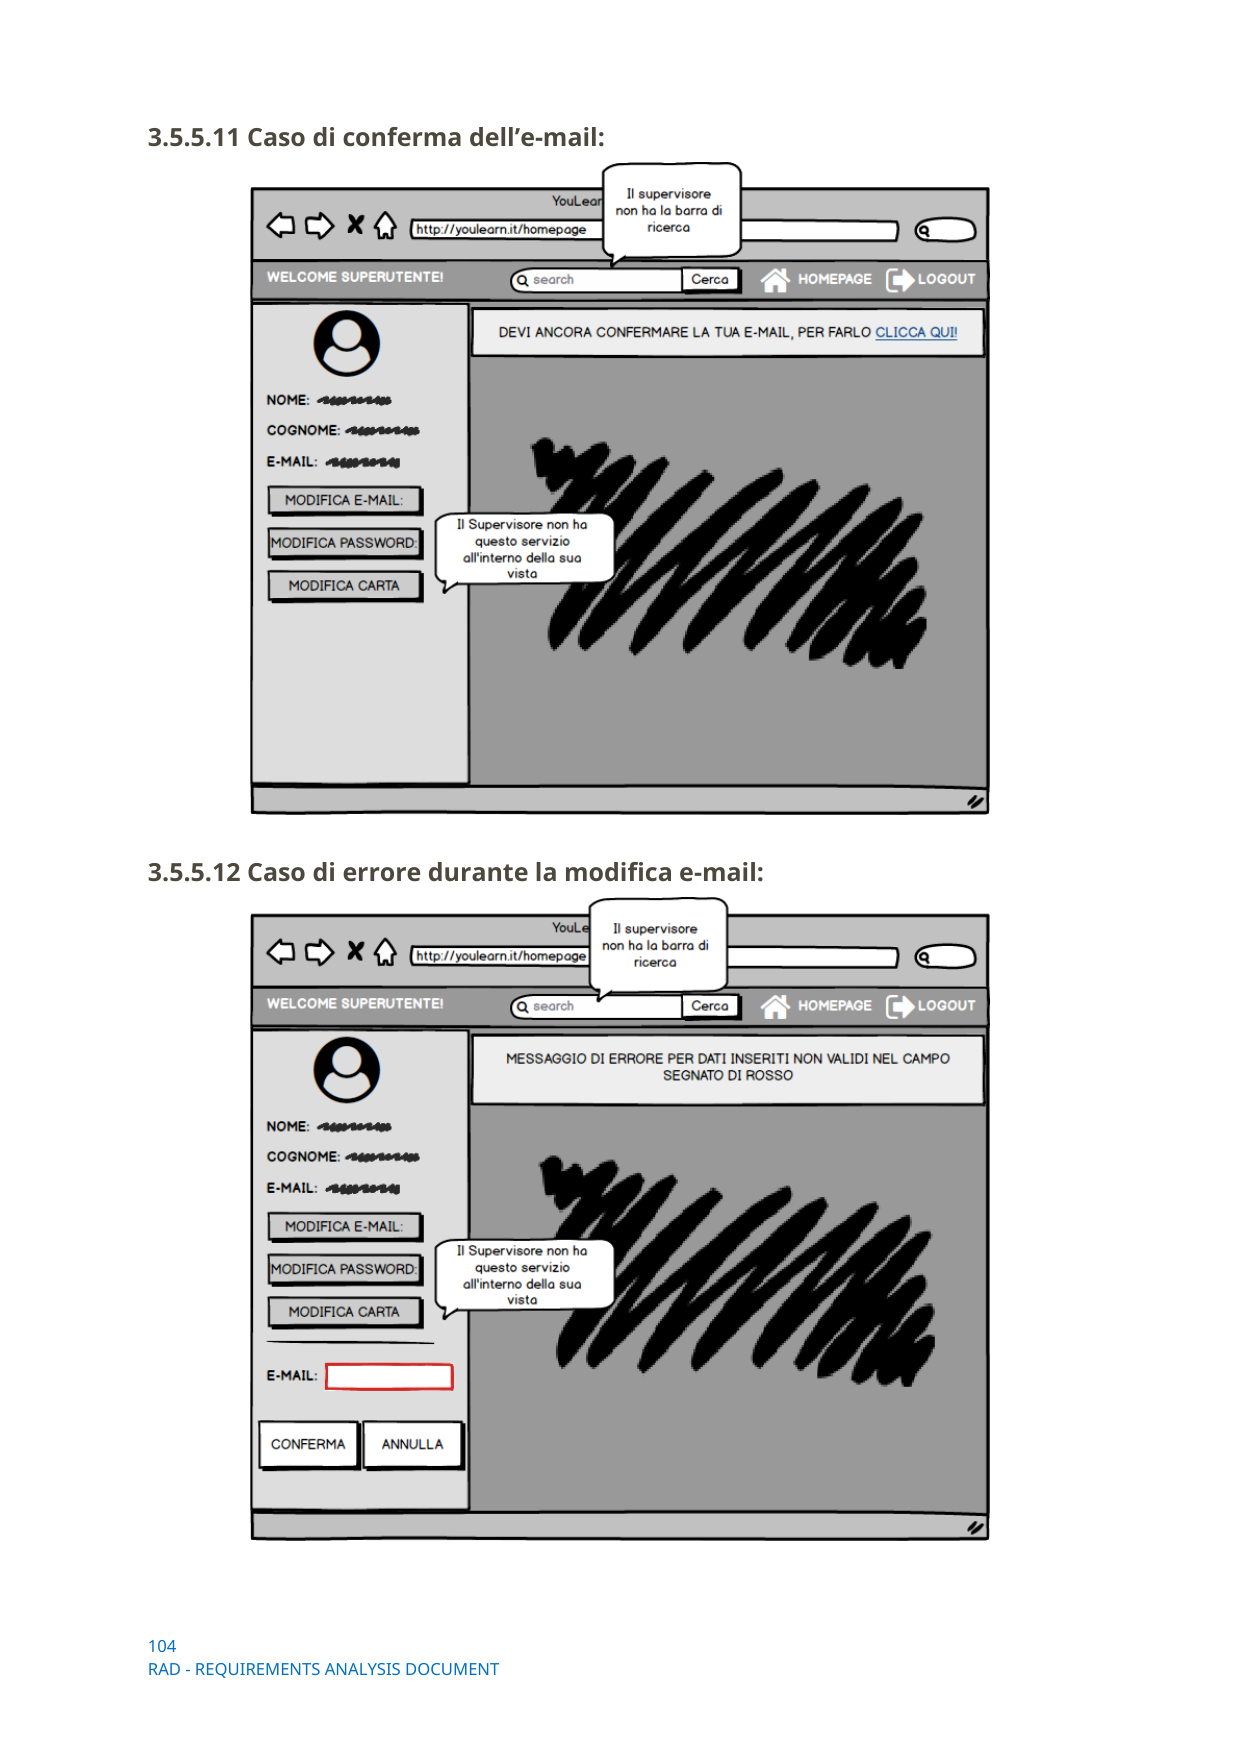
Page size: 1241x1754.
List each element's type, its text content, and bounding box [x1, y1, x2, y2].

subtitle 3.5.5.12 Caso di errore durante la modifica e-mail: [148, 854, 1092, 889]
subtitle 3.5.5.11 Caso di conferma dell’e-mail: [148, 119, 1092, 154]
picture [250, 897, 990, 1541]
picture [250, 162, 990, 815]
